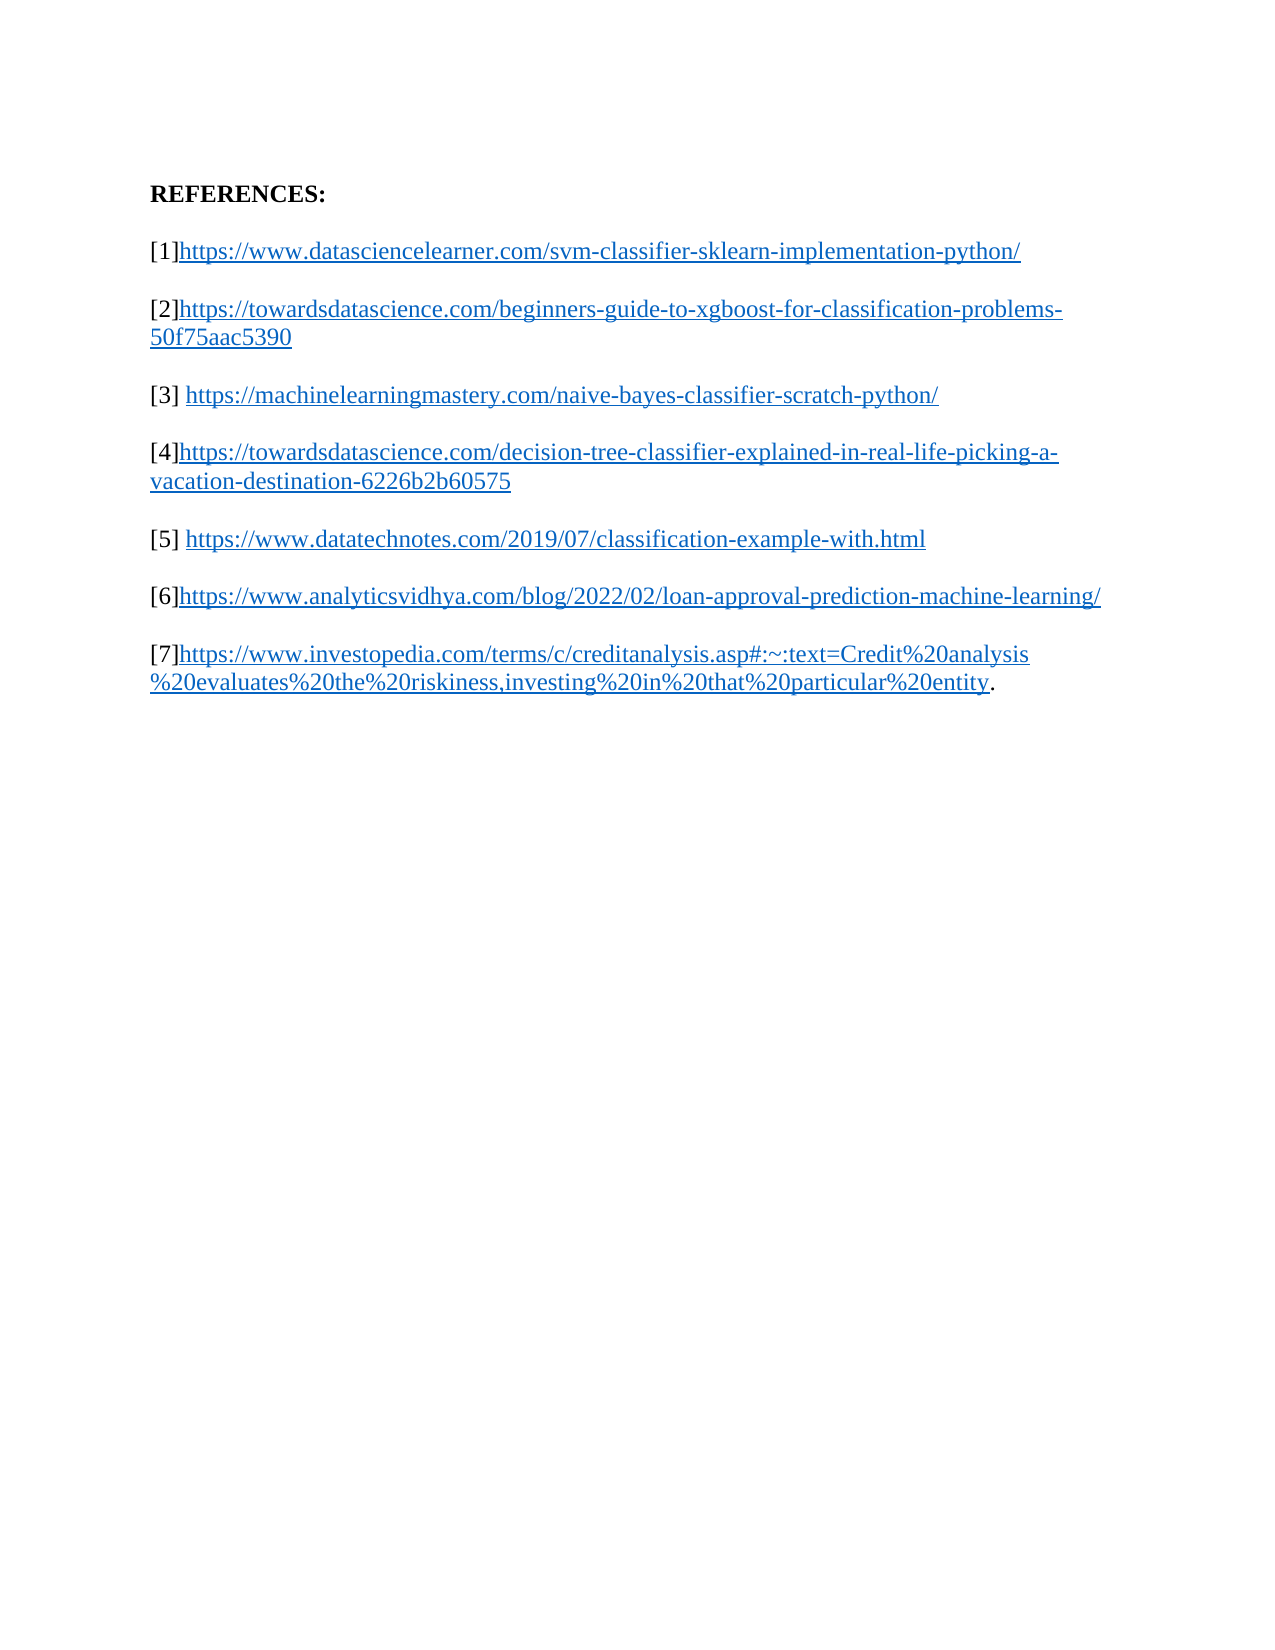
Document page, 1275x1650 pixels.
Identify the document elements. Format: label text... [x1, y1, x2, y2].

text [4]https://towardsdatascience.com/decision-tree-classifier-explained-in-real-life-picking-a-vacation-destination-6226b2b60575 [150, 437, 1125, 495]
text [1]https://www.datasciencelearner.com/svm-classifier-sklearn-implementation-python/ [150, 236, 1125, 265]
text [5] https://www.datatechnotes.com/2019/07/classification-example-with.html [150, 524, 1125, 552]
text [2]https://towardsdatascience.com/beginners-guide-to-xgboost-for-classification-problems-50f75aac5390 [150, 294, 1125, 351]
text [3] https://machinelearningmastery.com/naive-bayes-classifier-scratch-python/ [150, 380, 1125, 409]
text [6]https://www.analyticsvidhya.com/blog/2022/02/loan-approval-prediction-machine-learning/ [150, 581, 1125, 610]
text REFERENCES: [150, 179, 1125, 207]
text [7]https://www.investopedia.com/terms/c/creditanalysis.asp#:~:text=Credit%20analysis%20evaluates%20the%20riskiness,investing%20in%20that%20particular%20entity. [150, 639, 1125, 696]
